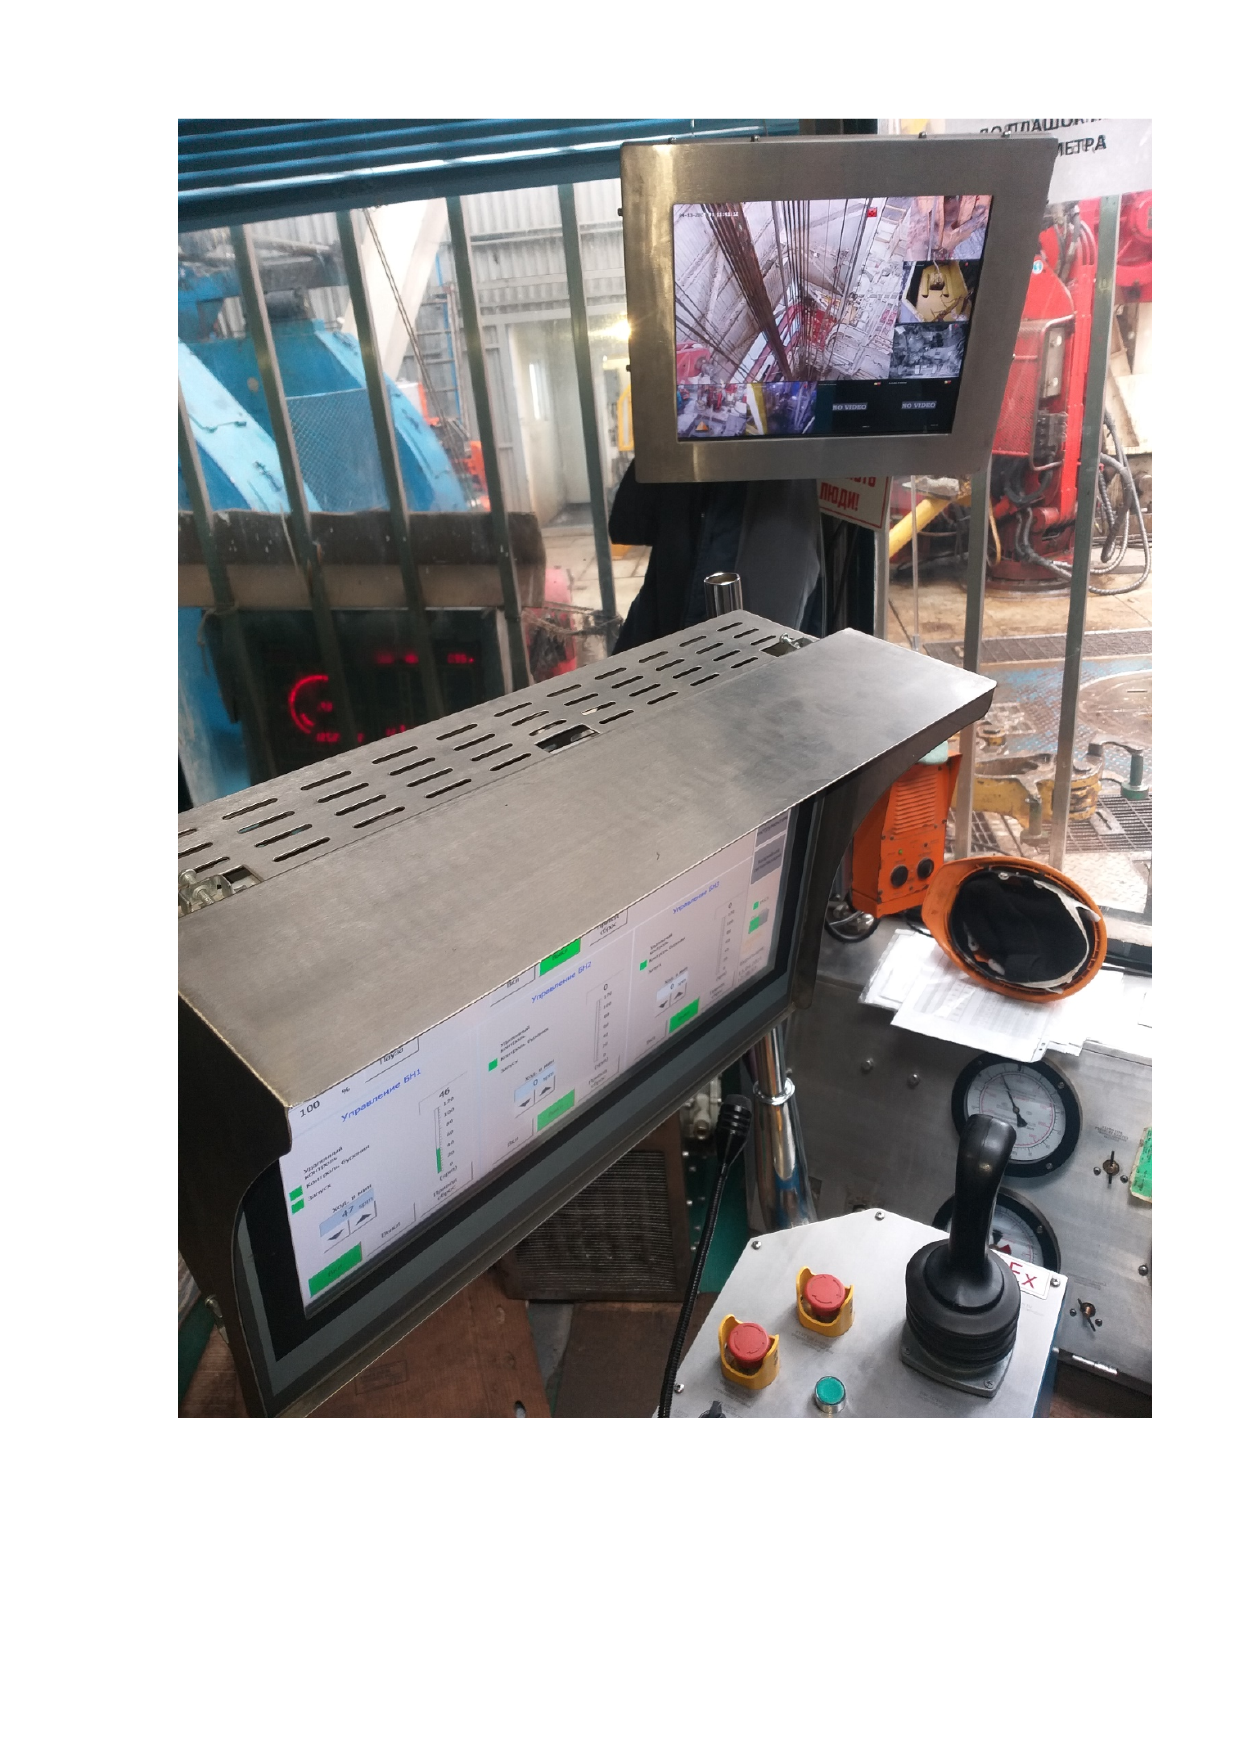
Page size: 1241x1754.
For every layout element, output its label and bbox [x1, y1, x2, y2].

picture [179, 120, 1152, 1416]
